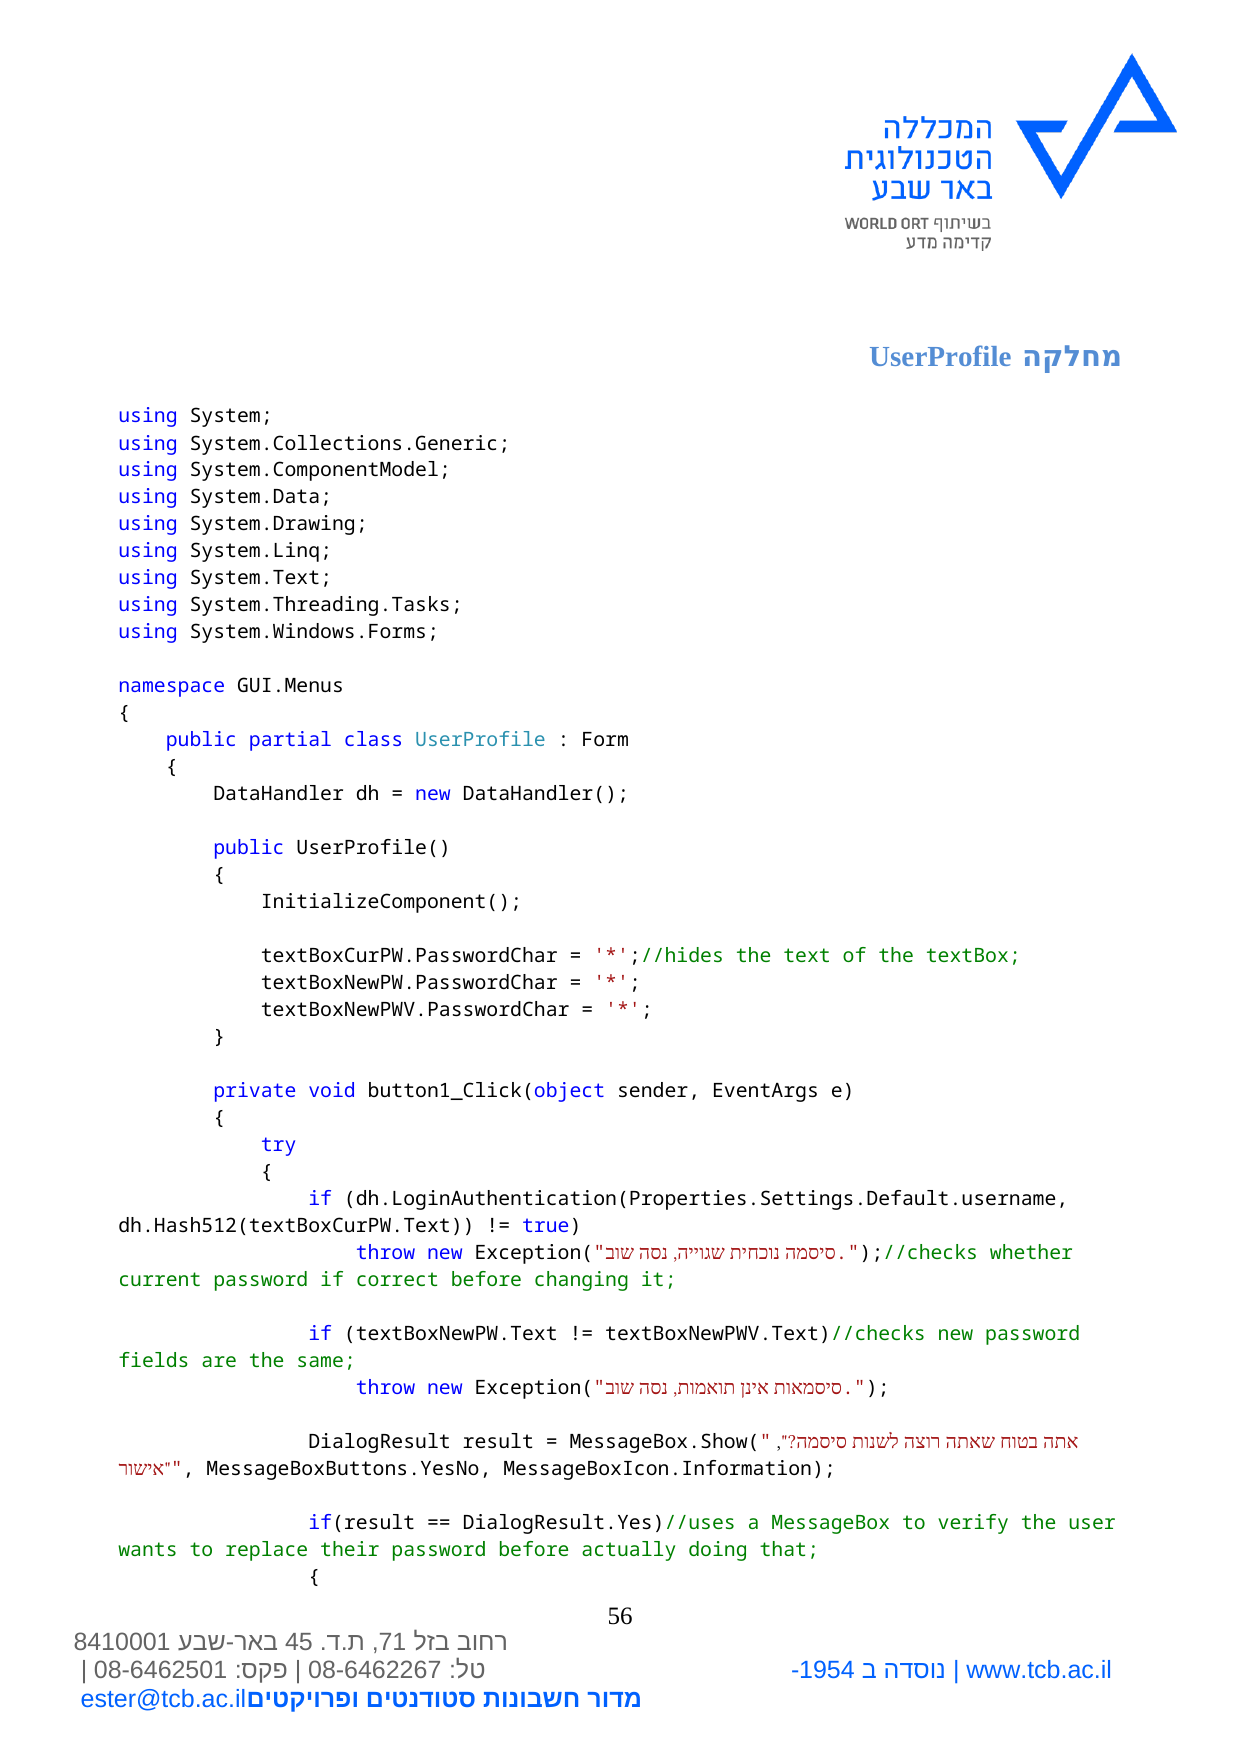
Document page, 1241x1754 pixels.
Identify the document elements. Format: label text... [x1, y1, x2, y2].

text public UserProfile() [118, 833, 1122, 860]
text DialogResult result = MessageBox.Show("אתה בטוח שאתה רוצה לשנות סיסמה?", "אישור", MessageBoxButtons.YesNo, MessageBoxIcon.Information); [118, 1427, 1122, 1481]
text { [118, 1103, 1122, 1130]
text { [118, 752, 1122, 779]
text throw new Exception("סיסמאות אינן תואמות, נסה שוב."); [118, 1373, 1122, 1400]
text try [118, 1130, 1122, 1157]
text { [118, 860, 1122, 887]
text private void button1_Click(object sender, EventArgs e) [118, 1076, 1122, 1103]
text using System.Data; [118, 483, 1122, 510]
text if (textBoxNewPW.Text != textBoxNewPWV.Text)//checks new password fields are the same; [118, 1319, 1122, 1373]
text using System.Windows.Forms; [118, 618, 1122, 644]
text using System.Linq; [118, 537, 1122, 564]
text throw new Exception("סיסמה נוכחית שגוייה, נסה שוב.");//checks whether current password if correct before changing it; [118, 1238, 1122, 1292]
text public partial class UserProfile : Form [118, 726, 1122, 752]
text DataHandler dh = new DataHandler(); [118, 779, 1122, 806]
text InitializeComponent(); [118, 887, 1122, 914]
text if (dh.LoginAuthentication(Properties.Settings.Default.username, dh.Hash512(textBoxCurPW.Text)) != true) [118, 1184, 1122, 1238]
text using System.Text; [118, 564, 1122, 591]
text namespace GUI.Menus [118, 672, 1122, 698]
text textBoxCurPW.PasswordChar = '*';//hides the text of the textBox; [118, 941, 1122, 968]
text { [118, 1157, 1122, 1184]
text { [118, 1562, 1122, 1589]
text using System; [118, 402, 1122, 429]
text if(result == DialogResult.Yes)//uses a MessageBox to verify the user wants to replace their password before actually doing that; [118, 1508, 1122, 1562]
text using System.Collections.Generic; [118, 429, 1122, 456]
text using System.Drawing; [118, 510, 1122, 537]
text using System.ComponentModel; [118, 456, 1122, 483]
text textBoxNewPWV.PasswordChar = '*'; [118, 995, 1122, 1022]
text textBoxNewPW.PasswordChar = '*'; [118, 968, 1122, 995]
text } [118, 1022, 1122, 1049]
subtitle מחלקה UserProfile [118, 339, 1122, 373]
picture [844, 53, 1177, 251]
text using System.Threading.Tasks; [118, 591, 1122, 618]
text { [118, 698, 1122, 726]
